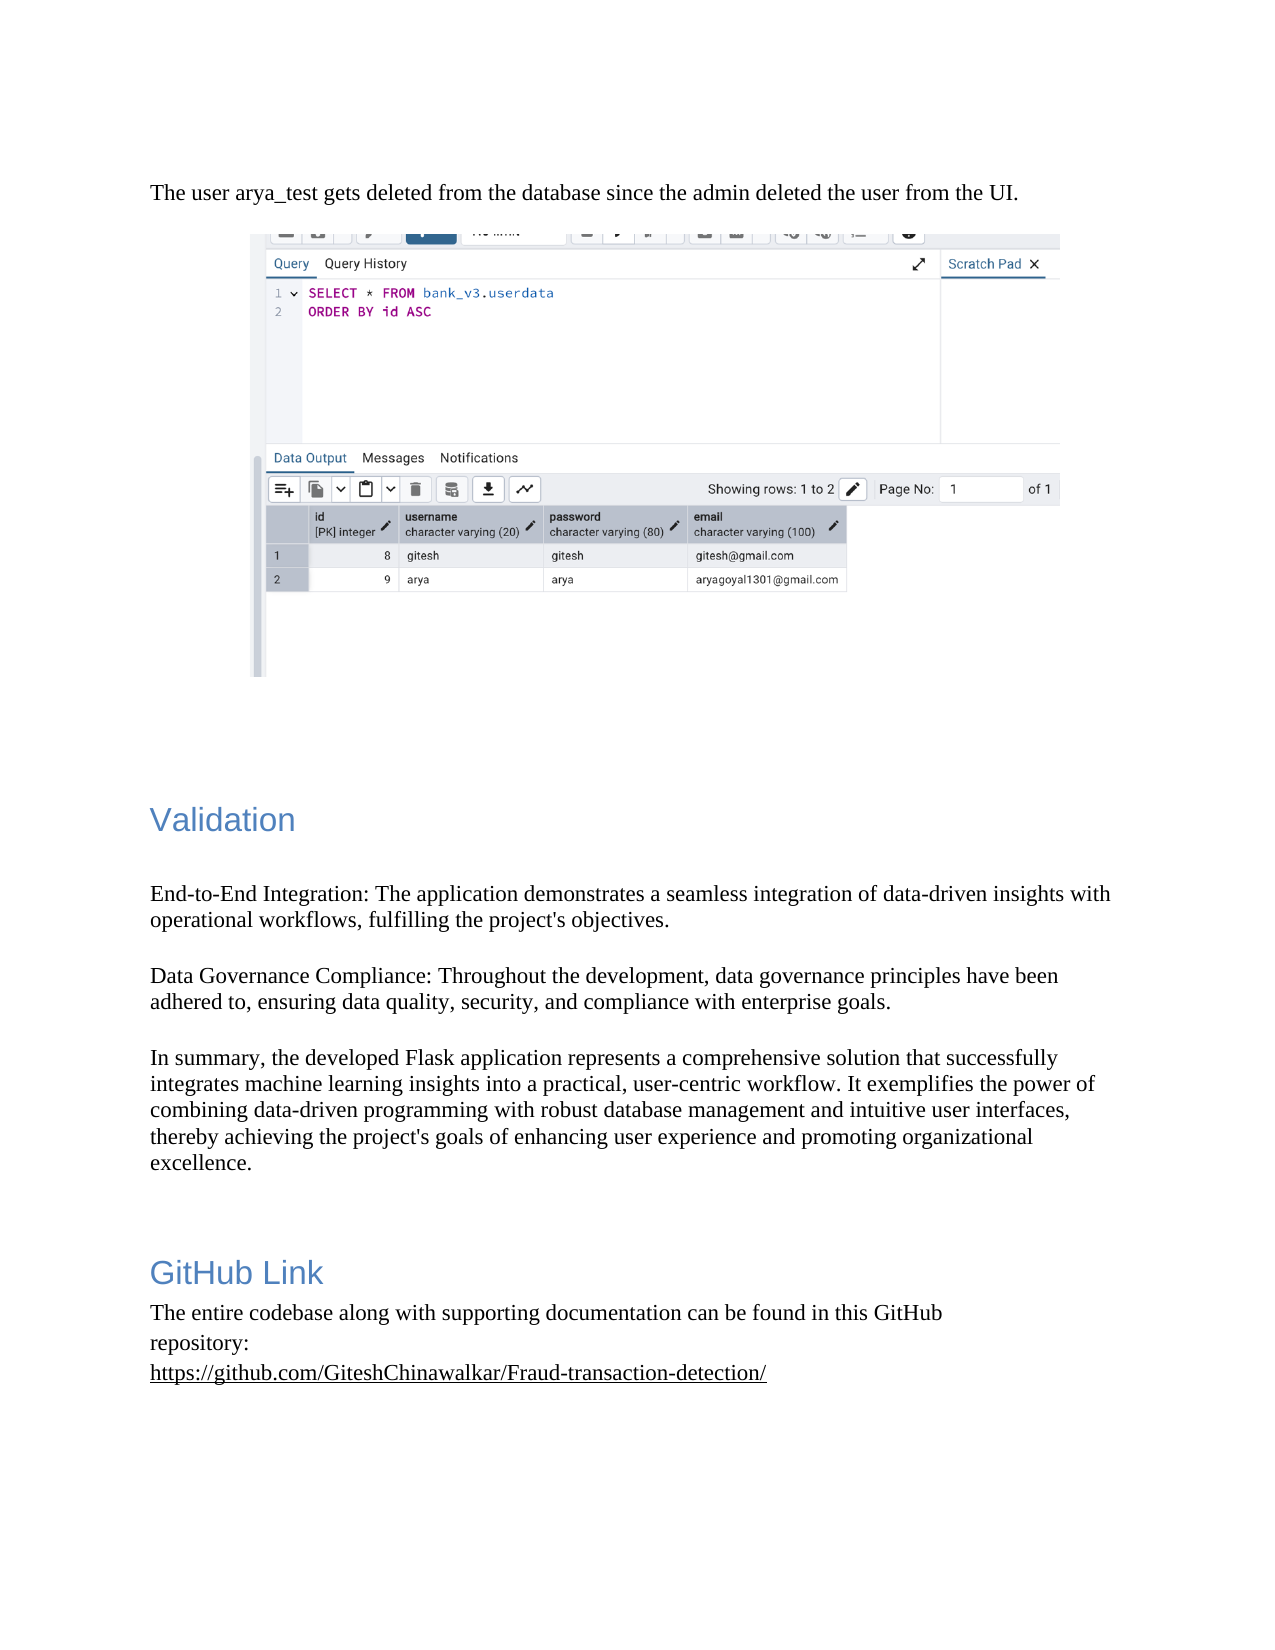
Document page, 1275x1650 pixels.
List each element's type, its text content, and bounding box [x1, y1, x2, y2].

text The user arya_test gets deleted from the database since the admin deleted the user from the UI. [150, 179, 1125, 206]
picture [215, 234, 1060, 677]
text The entire codebase along with supporting documentation can be found in this GitHub [150, 1231, 1125, 1325]
text Data Governance Compliance: Throughout the development, data governance principles have been adhered to, ensuring data quality, security, and compliance with enterprise goals. [150, 962, 1125, 1014]
text https://github.com/GiteshChinawalkar/Fraud-transaction-detection/ [150, 1359, 1125, 1385]
text End-to-End Integration: The application demonstrates a seamless integration of data-driven insights with operational workflows, fulfilling the project's objectives. [150, 761, 1125, 933]
text repository: [150, 1329, 1125, 1355]
text In summary, the developed Flask application represents a comprehensive solution that successfully integrates machine learning insights into a practical, user-centric workflow. It exemplifies the power of combining data-driven programming with robust database management and intuitive user interfaces, thereby achieving the project's goals of enhancing user experience and promoting organizational excellence. [150, 1044, 1125, 1176]
